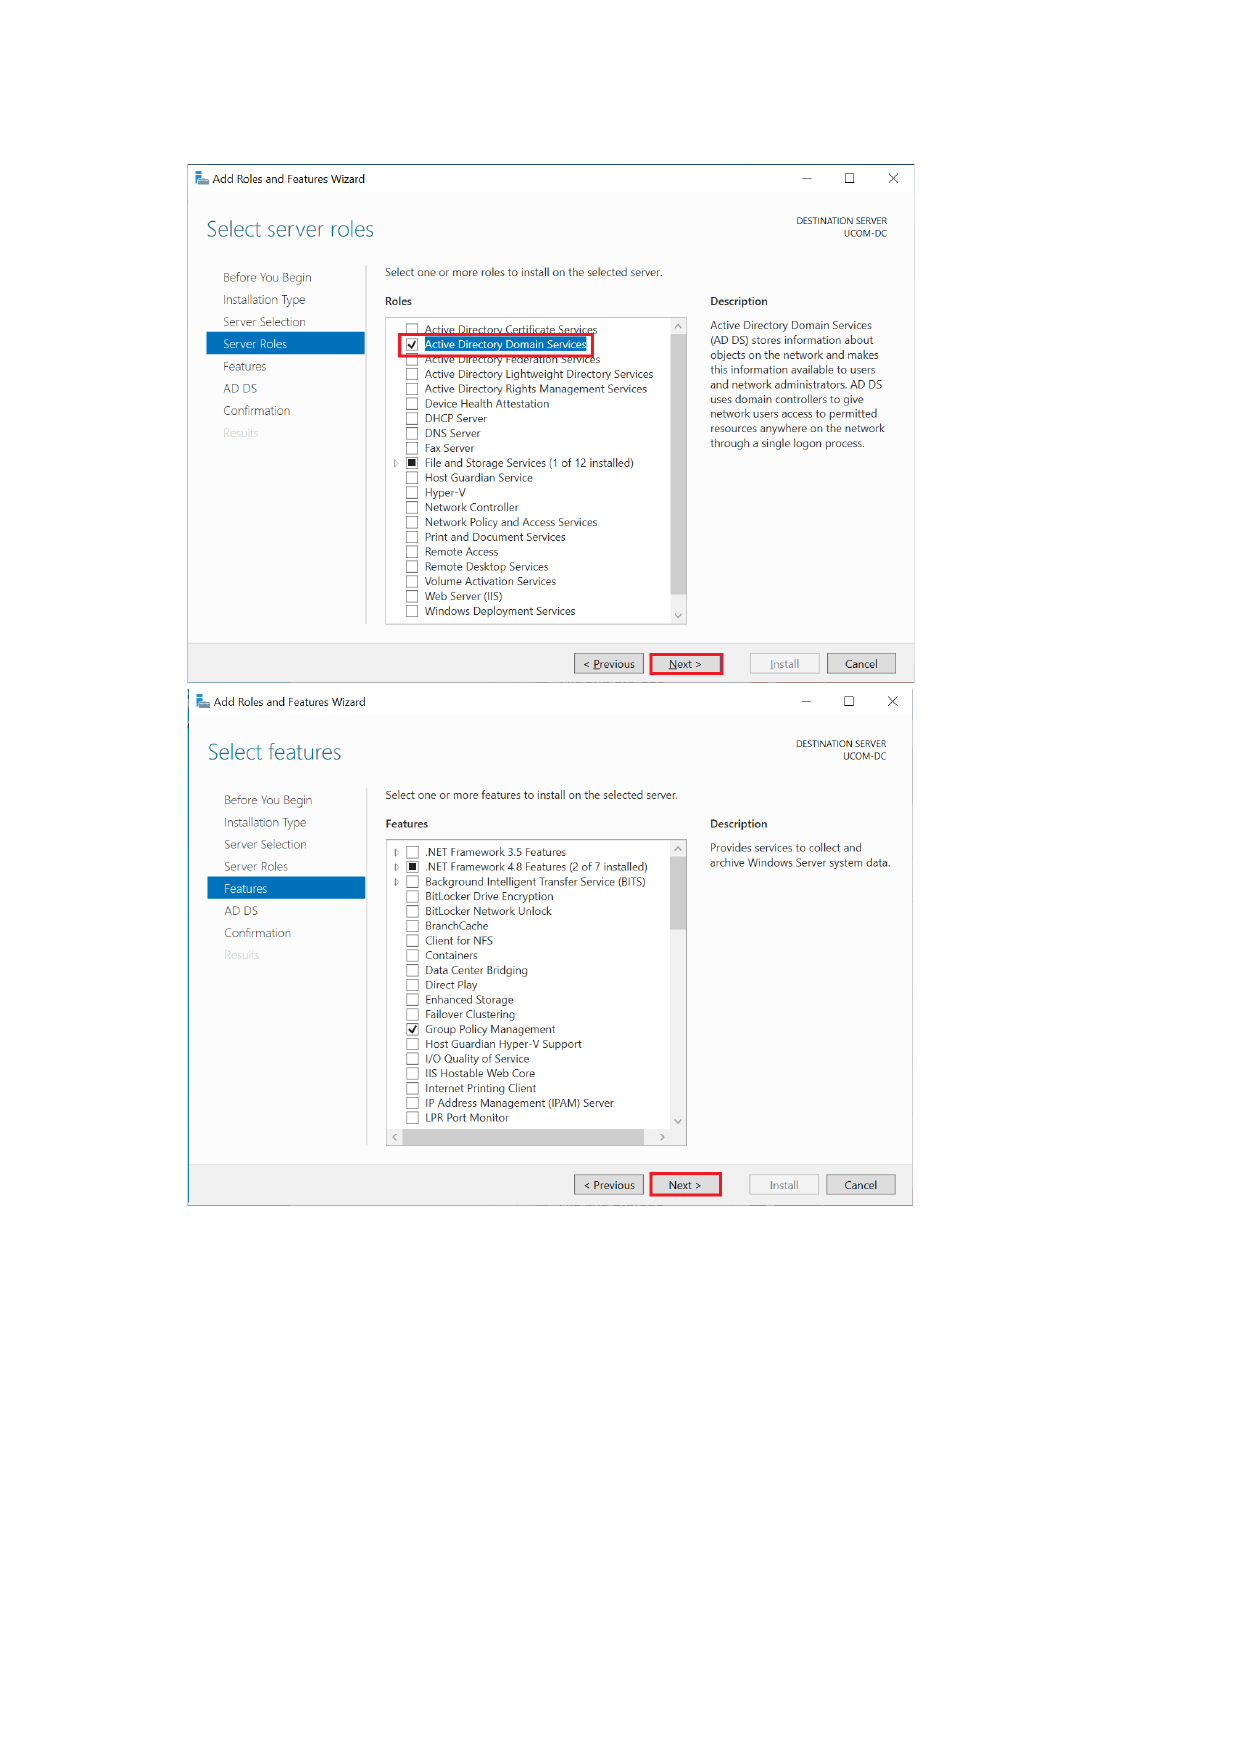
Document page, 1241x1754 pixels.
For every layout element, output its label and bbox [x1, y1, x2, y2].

picture [187, 164, 915, 683]
picture [187, 689, 913, 1206]
